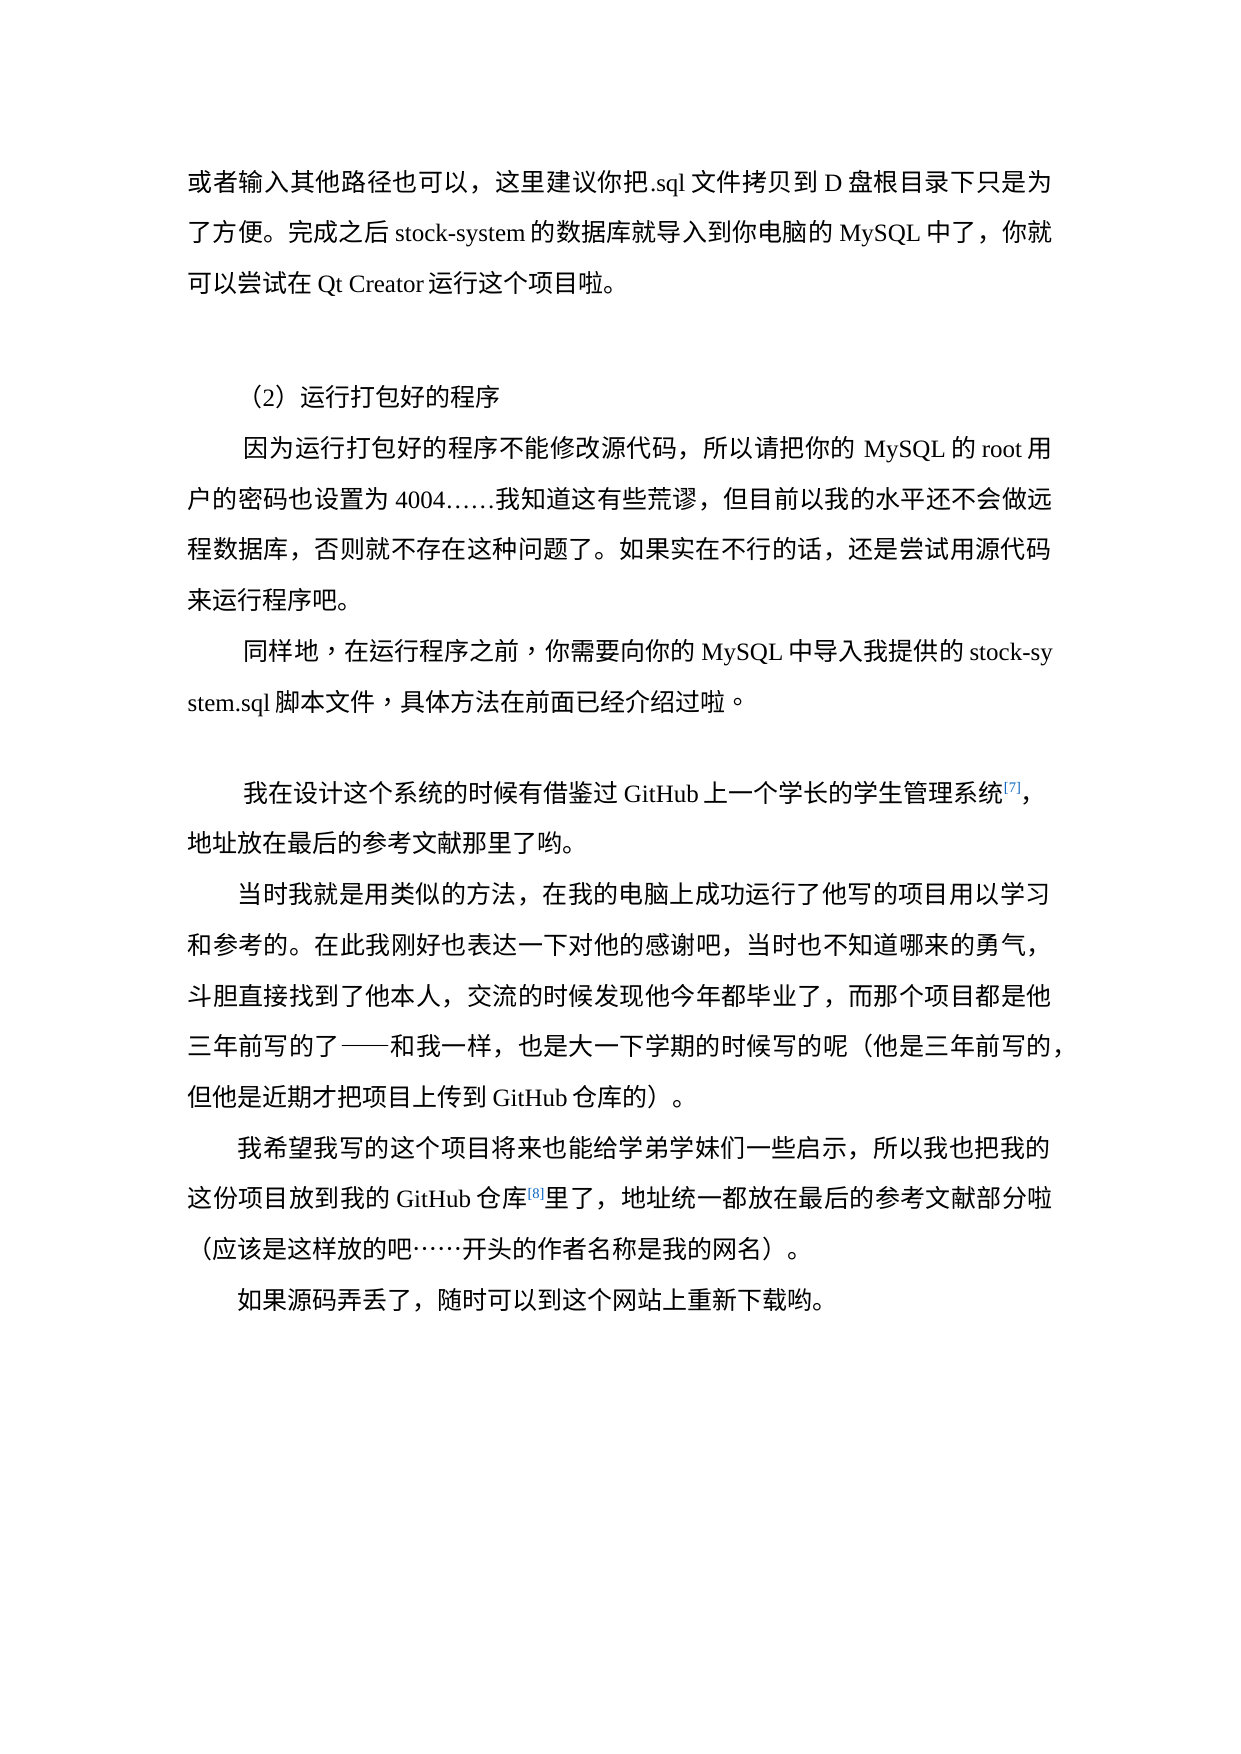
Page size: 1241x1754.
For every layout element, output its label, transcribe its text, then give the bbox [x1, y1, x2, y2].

text 或者输入其他路径也可以，这里建议你把.sql文件拷贝到D盘根目录下只是为了方便。完成之后stock-system的数据库就导入到你电脑的MySQL中了，你就可以尝试在Qt Creator运行这个项目啦。 [187, 162, 1053, 300]
text 同样地，在运行程序之前，你需要向你的MySQL中导入我提供的stock-system.sql脚本文件，具体方法在前面已经介绍过啦。 [187, 631, 1053, 718]
text 当时我就是用类似的方法，在我的电脑上成功运行了他写的项目用以学习和参考的。在此我刚好也表达一下对他的感谢吧，当时也不知道哪来的勇气，斗胆直接找到了他本人，交流的时候发现他今年都毕业了，而那个项目都是他三年前写的了——和我一样，也是大一下学期的时候写的呢（他是三年前写的，但他是近期才把项目上传到GitHub仓库的）。 [187, 874, 1053, 1114]
text 如果源码弄丢了，随时可以到这个网站上重新下载哟。 [187, 1280, 1053, 1317]
text 因为运行打包好的程序不能修改源代码，所以请把你的MySQL的root用户的密码也设置为4004……我知道这有些荒谬，但目前以我的水平还不会做远程数据库，否则就不存在这种问题了。如果实在不行的话，还是尝试用源代码来运行程序吧。 [187, 428, 1053, 617]
text （2）运行打包好的程序 [187, 378, 1053, 414]
text 地址放在最后的参考文献那里了哟。 [187, 824, 1053, 860]
text 我希望我写的这个项目将来也能给学弟学妹们一些启示，所以我也把我的这份项目放到我的GitHub仓库[8]里了，地址统一都放在最后的参考文献部分啦（应该是这样放的吧……开头的作者名称是我的网名）。 [187, 1128, 1053, 1266]
text 我在设计这个系统的时候有借鉴过GitHub上一个学长的学生管理系统[7]， [187, 773, 1053, 809]
